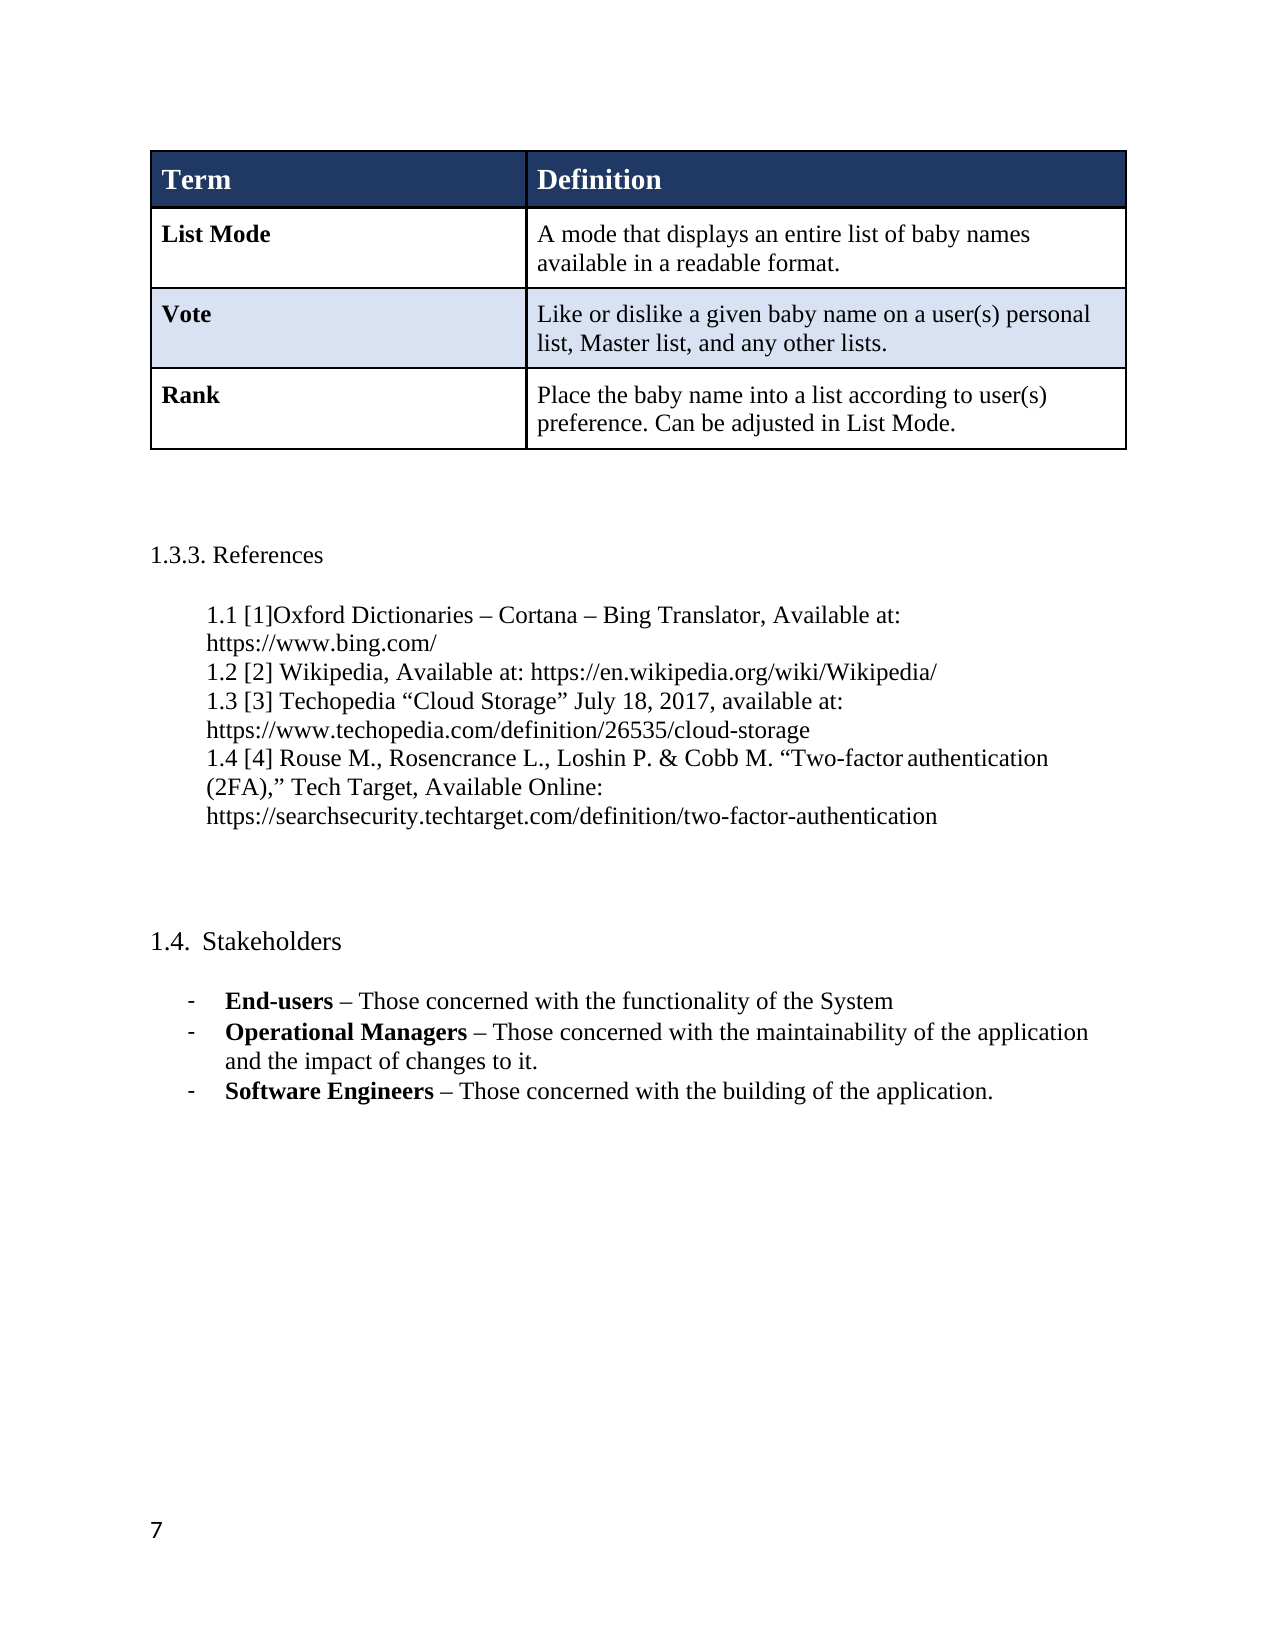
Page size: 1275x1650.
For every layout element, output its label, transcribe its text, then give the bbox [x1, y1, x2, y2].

list End-users – Those concerned with the functionality of the System [187, 985, 1125, 1016]
subtitle References [150, 540, 1125, 569]
text 1.1 [1]Oxford Dictionaries – Cortana – Bing Translator, Available at: https://www.bing.com/ [206, 600, 1125, 657]
text 1.4 [4] Rouse M., Rosencrance L., Loshin P. & Cobb M. “Two-factor authentication (2FA),” Tech Target, Available Online: https://searchsecurity.techtarget.com/definition/two-factor-authentication [206, 743, 1125, 830]
table_cell Rank [152, 369, 525, 448]
text 1.2 [2] Wikipedia, Available at: https://en.wikipedia.org/wiki/Wikipedia/ [206, 657, 1125, 686]
table_cell Place the baby name into a list according to user(s) preference. Can be adjusted in List Mode. [528, 369, 1125, 448]
table_cell Term [152, 152, 525, 206]
table_cell Like or dislike a given baby name on a user(s) personal list, Master list, and any other lists. [528, 289, 1125, 367]
list Software Engineers – Those concerned with the building of the application. [187, 1075, 1125, 1106]
subtitle Stakeholders [150, 925, 1125, 957]
table_cell List Mode [152, 209, 525, 287]
table_cell Definition [528, 152, 1125, 206]
list Operational Managers – Those concerned with the maintainability of the application and the impact of changes to it. [187, 1016, 1125, 1075]
table_cell A mode that displays an entire list of baby names available in a readable format. [528, 209, 1125, 287]
table_cell Vote [152, 289, 525, 367]
text 1.3 [3] Techopedia “Cloud Storage” July 18, 2017, available at: https://www.techopedia.com/definition/26535/cloud-storage [206, 686, 1125, 743]
